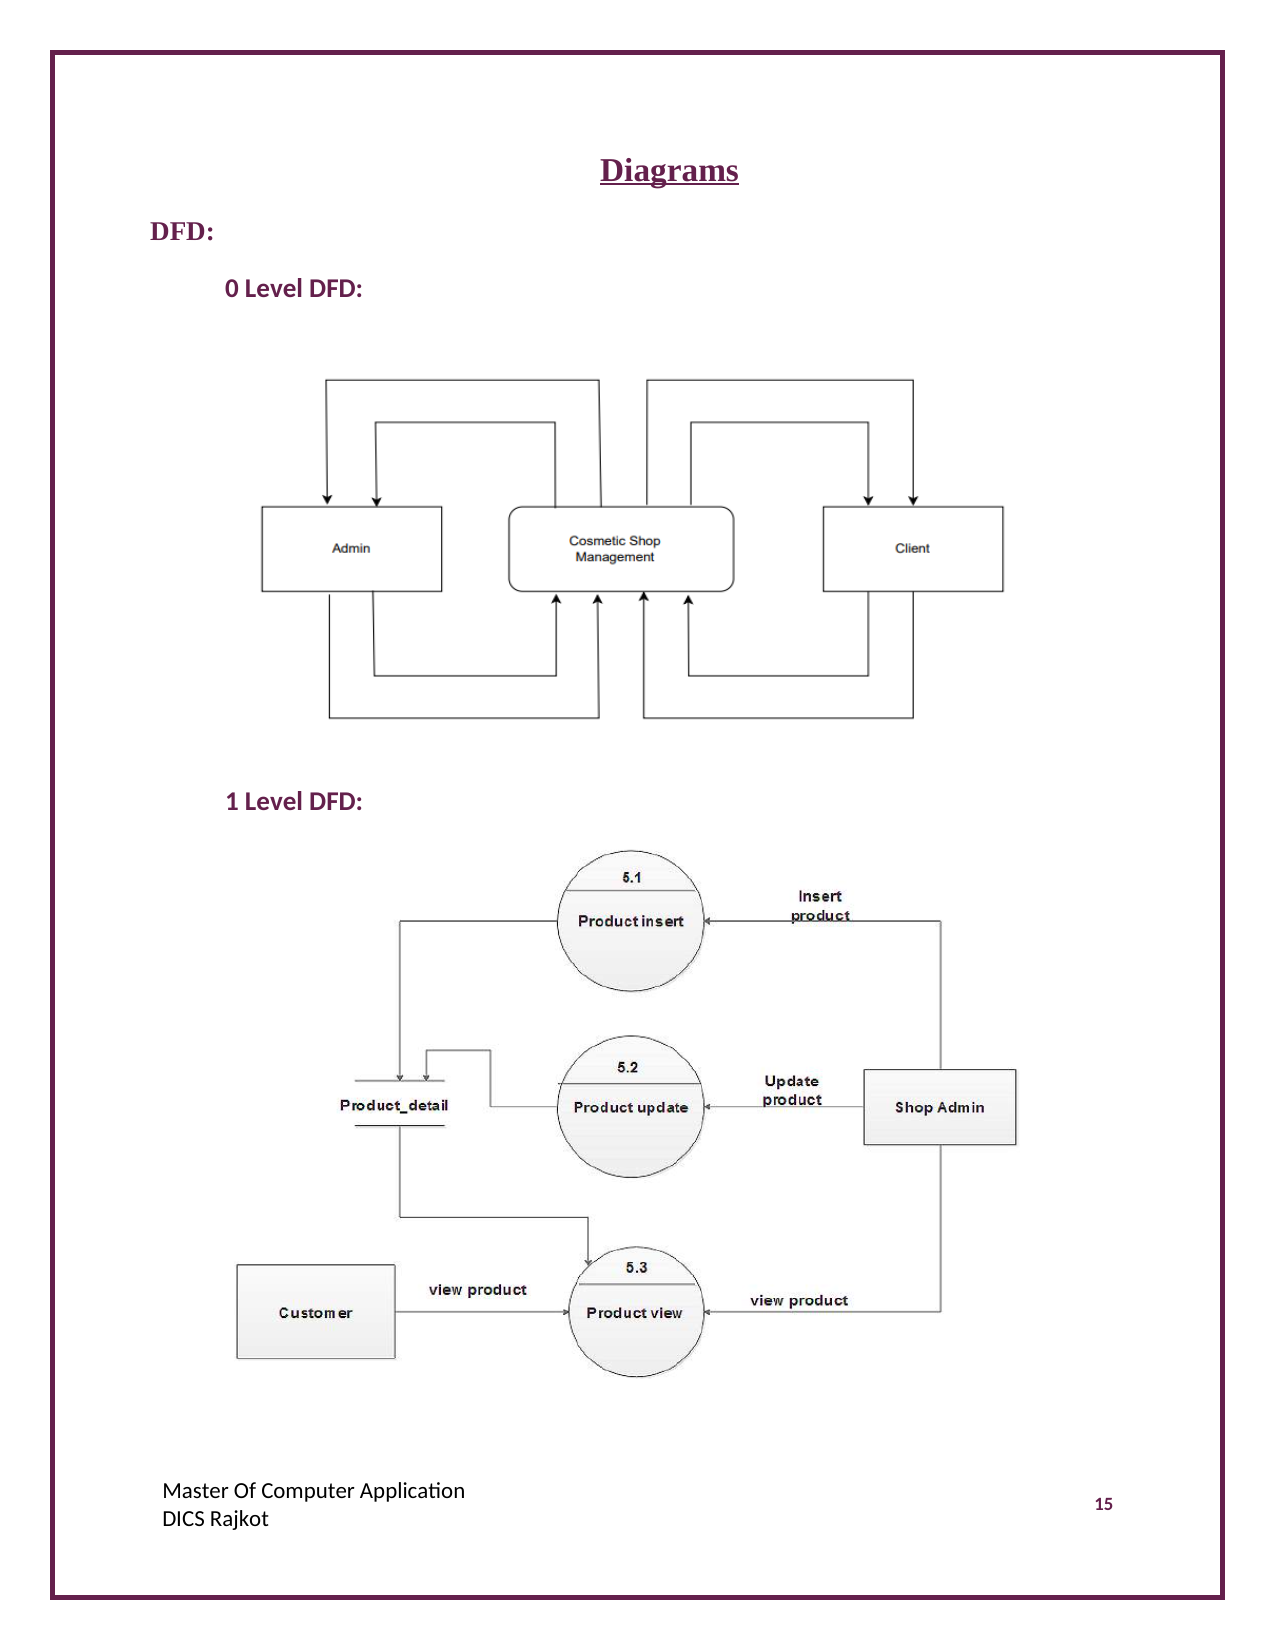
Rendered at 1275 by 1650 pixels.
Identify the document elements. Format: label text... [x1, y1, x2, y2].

text Diagrams [525, 150, 1125, 188]
text DFD: [150, 215, 1125, 246]
text 1 Level DFD: [150, 784, 1125, 817]
text 0 Level DFD: [150, 271, 1125, 304]
picture [177, 336, 1051, 763]
picture [232, 843, 1019, 1378]
